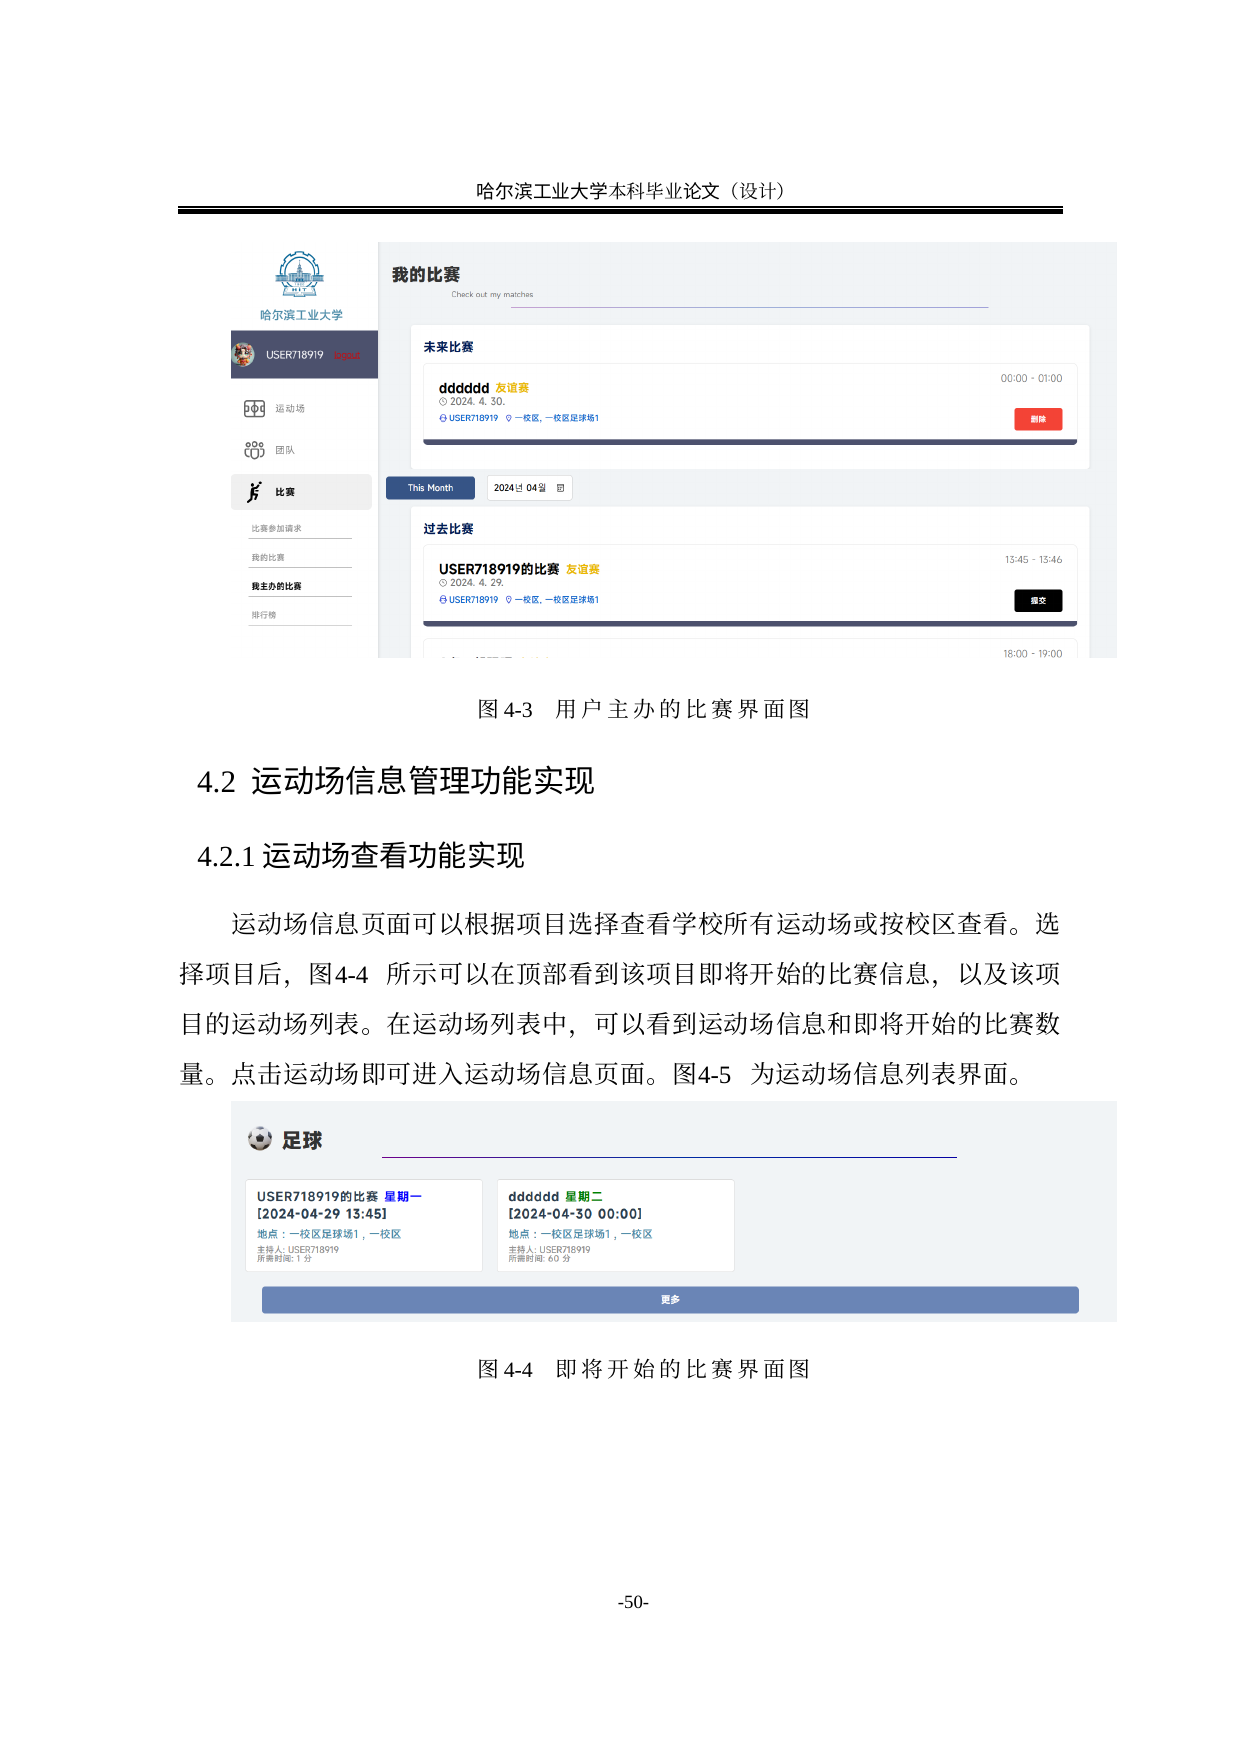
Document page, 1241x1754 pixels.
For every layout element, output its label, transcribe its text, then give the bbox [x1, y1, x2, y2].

text 运动场信息页面可以根据项目选择查看学校所有运动场或按校区查看。选择项目后，图4-4所示可以在顶部看到该项目即将开始的比赛信息，以及该项目的运动场列表。在运动场列表中，可以看到运动场信息和即将开始的比赛数量。点击运动场即可进入运动场信息页面。图4-5为运动场信息列表界面。 [179, 903, 1061, 1092]
picture [231, 1101, 1117, 1322]
text 图4-3 用户主办的比赛界面图 [179, 688, 1061, 728]
picture [231, 242, 1117, 658]
subtitle 4.2.1 运动场查看功能实现 [180, 832, 1061, 874]
text 图4-4即将开始的比赛界面图 [179, 1348, 1061, 1388]
subtitle 4.2 运动场信息管理功能实现 [180, 756, 1061, 801]
